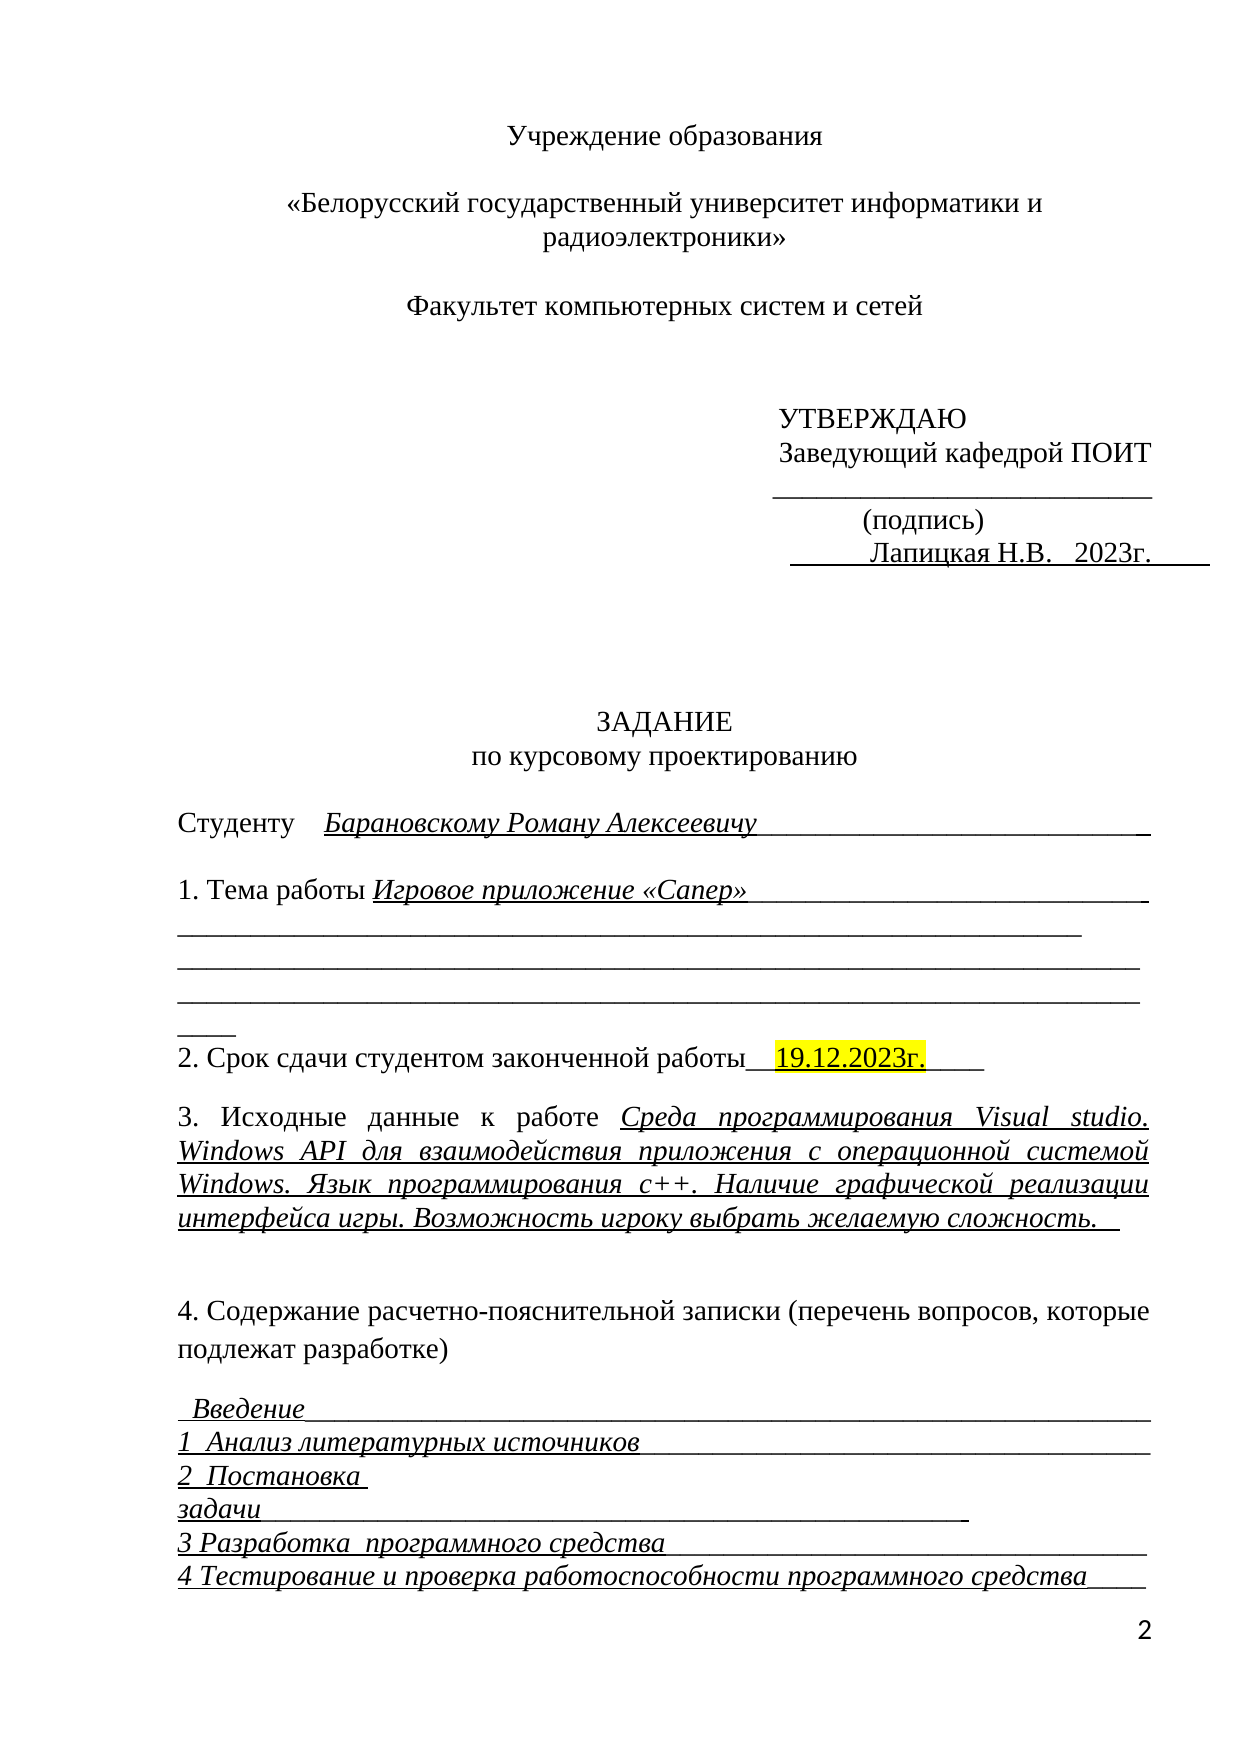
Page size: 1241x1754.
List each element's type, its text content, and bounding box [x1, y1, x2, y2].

text 4. Содержание расчетно-пояснительной записки (перечень вопросов, которые подлежат разработке) [177, 1293, 1152, 1365]
text по курсовому проектированию [177, 738, 1152, 772]
text 1 Анализ литературных источников___________________________________ [177, 1424, 1152, 1458]
text Лапицкая Н.В. 2023г. [177, 535, 1152, 569]
text __________________________ [177, 468, 1152, 502]
text УТВЕРЖДАЮ [177, 401, 1152, 435]
text 2 Постановка задачи________________________________________________ [177, 1458, 1152, 1525]
text 1. Тема работы Игровое приложение «Сапер»___________________________ ______________________________________________________________________________________________________________________________________________________________________________________________________ [177, 872, 1152, 1040]
text 4 Тестирование и проверка работоспособности программного средства____ [177, 1558, 1152, 1592]
text Факультет компьютерных систем и сетей [177, 288, 1152, 321]
text Введение__________________________________________________________ [177, 1391, 1152, 1424]
text Студенту Барановскому Роману Алексеевичу__________________________ [177, 805, 1152, 839]
text ЗАДАНИЕ [177, 704, 1152, 738]
text 3. Исходные данные к работе Среда программирования Visual studio. Windows API для взаимодействия приложения с операционной системой Windows. Язык программирования c++. Наличие графической реализации интерфейса игры. Возможность игроку выбрать желаемую сложность. [177, 1099, 1152, 1233]
text «Белорусский государственный университет информатики и радиоэлектроники» [177, 185, 1152, 252]
text (подпись) [177, 502, 1152, 535]
text Заведующий кафедрой ПОИТ [177, 435, 1152, 468]
text 2. Срок сдачи студентом законченной работы__19.12.2023г.____ [926, 1040, 1152, 1073]
text 2. Срок сдачи студентом законченной работы__19.12.2023г.____ [177, 1040, 775, 1073]
text 3 Разработка программного средства_________________________________ [177, 1525, 1152, 1558]
text Учреждение образования [177, 118, 1152, 152]
